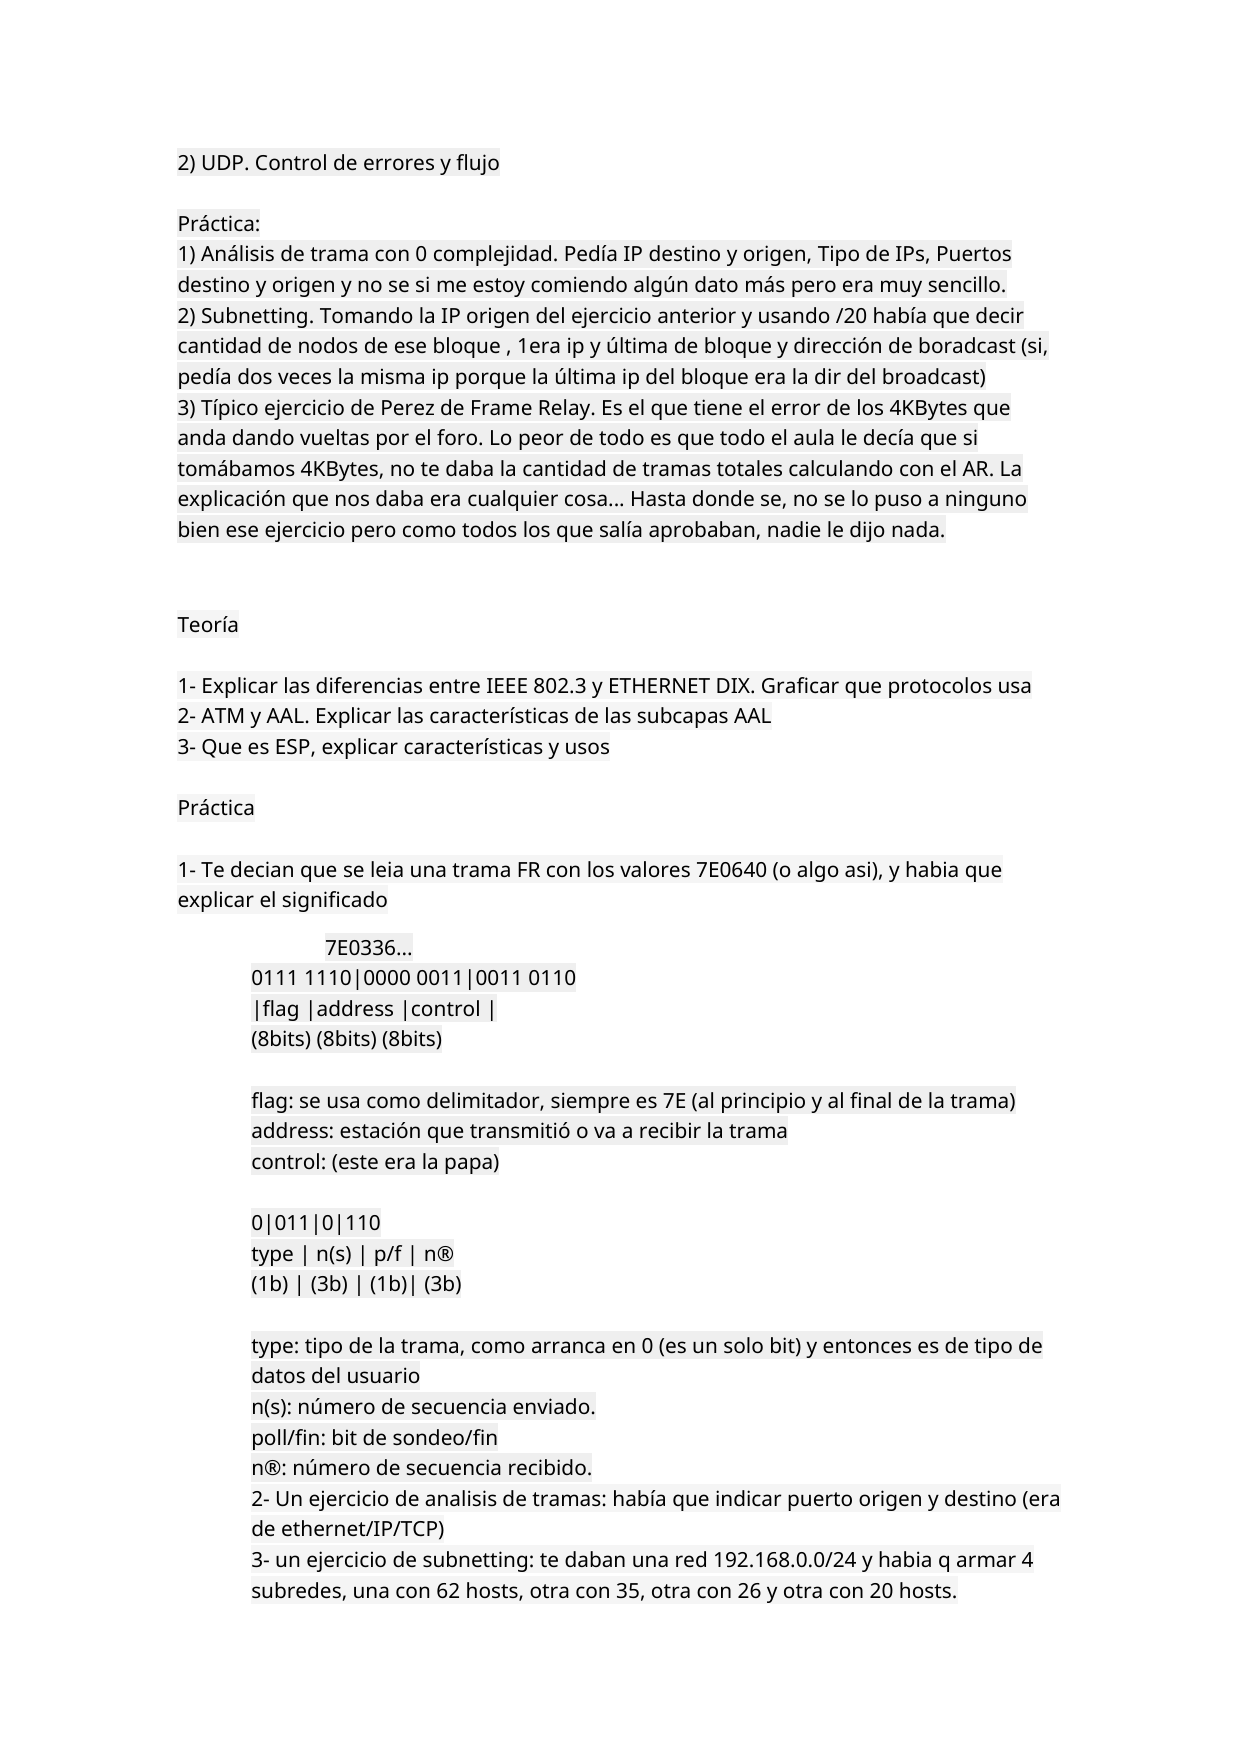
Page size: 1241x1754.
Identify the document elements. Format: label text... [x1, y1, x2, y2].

text Teoría 1- Explicar las diferencias entre IEEE 802.3 y ETHERNET DIX. Graficar que protocolos usa 2- ATM y AAL. Explicar las características de las subcapas AAL 3- Que es ESP, explicar características y usos Práctica 1- Te decian que se leia una trama FR con los valores 7E0640 (o algo asi), y habia que explicar el significado [177, 610, 1063, 914]
text 7E0336... 0111 1110|0000 0011|0011 0110 |flag |address |control | (8bits) (8bits) (8bits) flag: se usa como delimitador, siempre es 7E (al principio y al final de la trama) address: estación que transmitió o va a recibir la trama control: (este era la papa) 0|011|0|110 type | n(s) | p/f | n® (1b) | (3b) | (1b)| (3b) type: tipo de la trama, como arranca en 0 (es un solo bit) y entonces es de tipo de datos del usuario n(s): número de secuencia enviado. poll/fin: bit de sondeo/fin n®: número de secuencia recibido. 2- Un ejercicio de analisis de tramas: había que indicar puerto origen y destino (era de ethernet/IP/TCP) 3- un ejercicio de subnetting: te daban una red 192.168.0.0/24 y habia q armar 4 subredes, una con 62 hosts, otra con 35, otra con 26 y otra con 20 hosts. [251, 933, 1063, 1604]
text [177, 148, 1063, 543]
